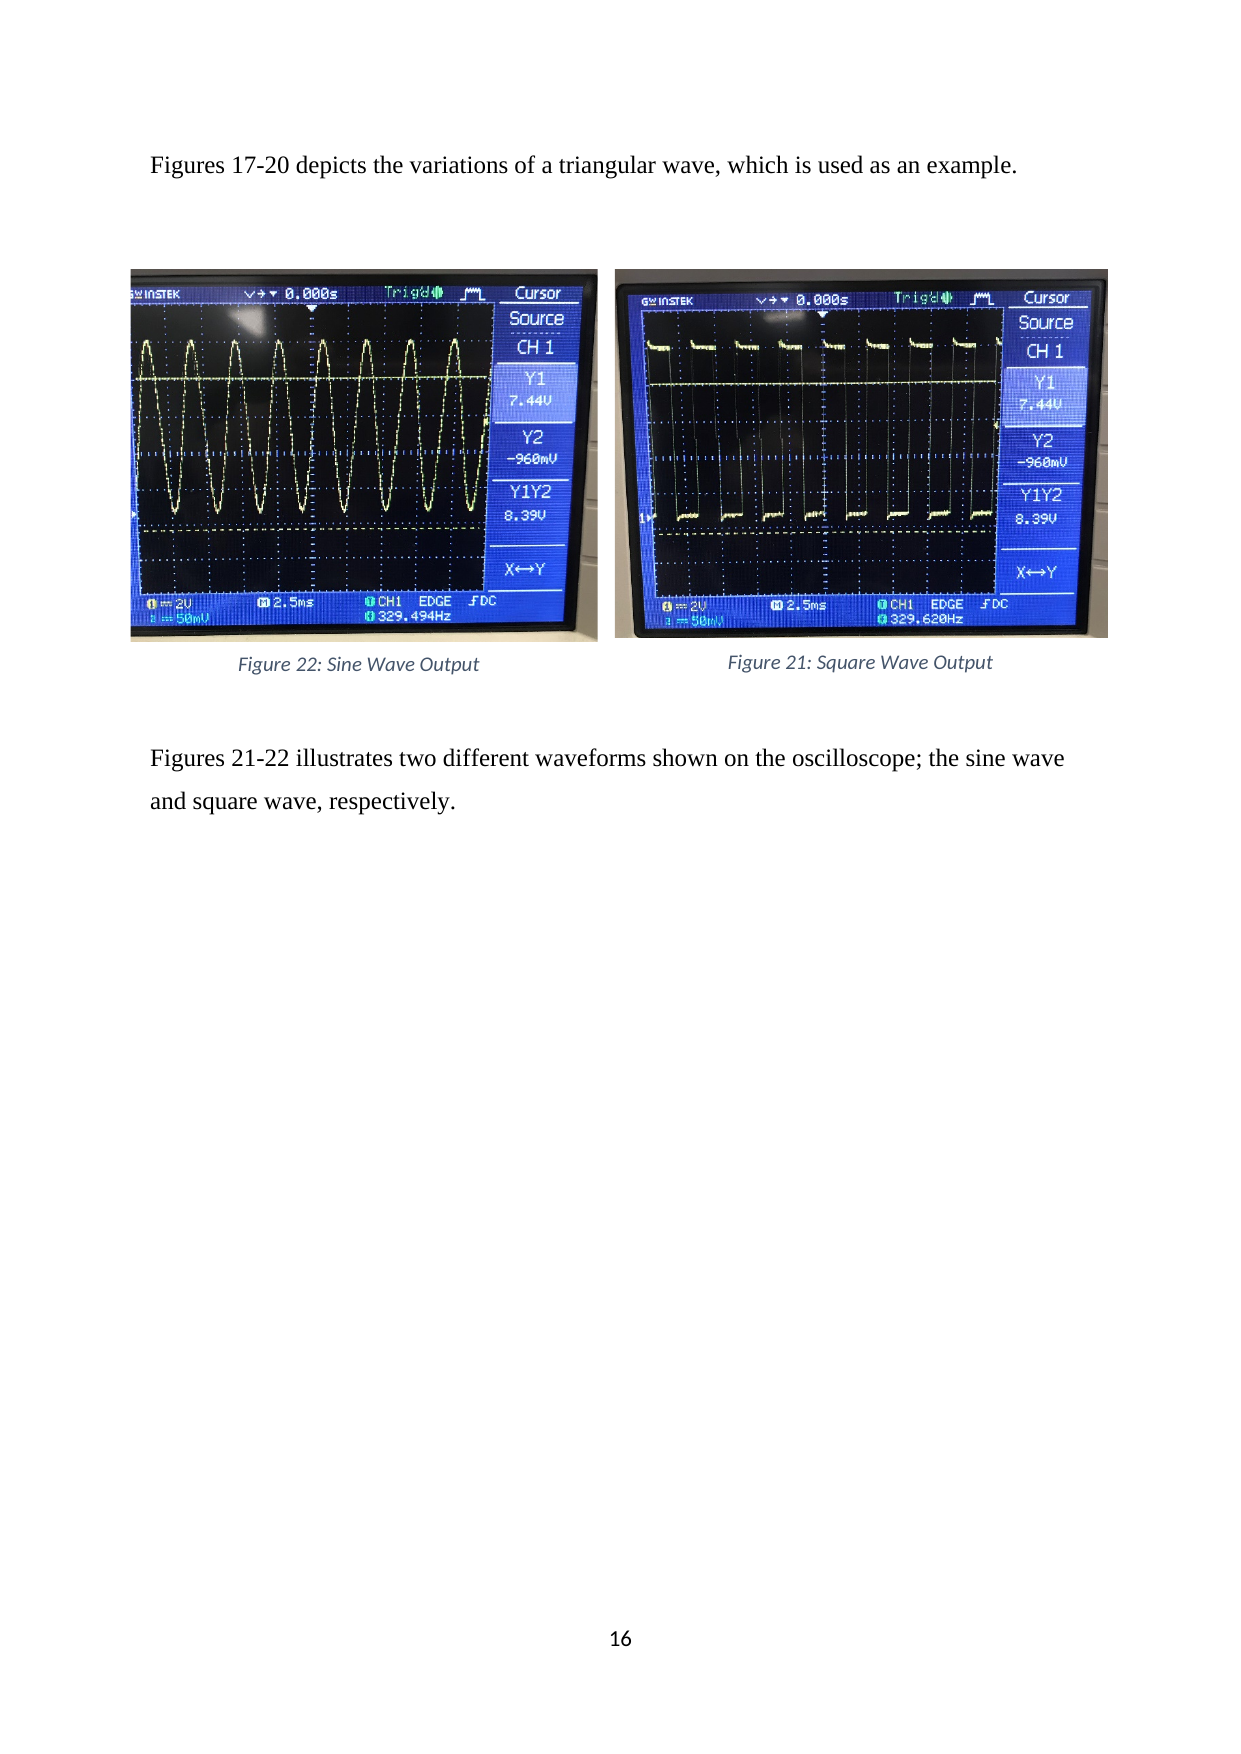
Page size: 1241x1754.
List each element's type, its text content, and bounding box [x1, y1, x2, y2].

picture [130, 269, 598, 642]
text Figures 17-20 depicts the variations of a triangular wave, which is used as an example. [150, 150, 1090, 179]
picture [614, 269, 1108, 638]
